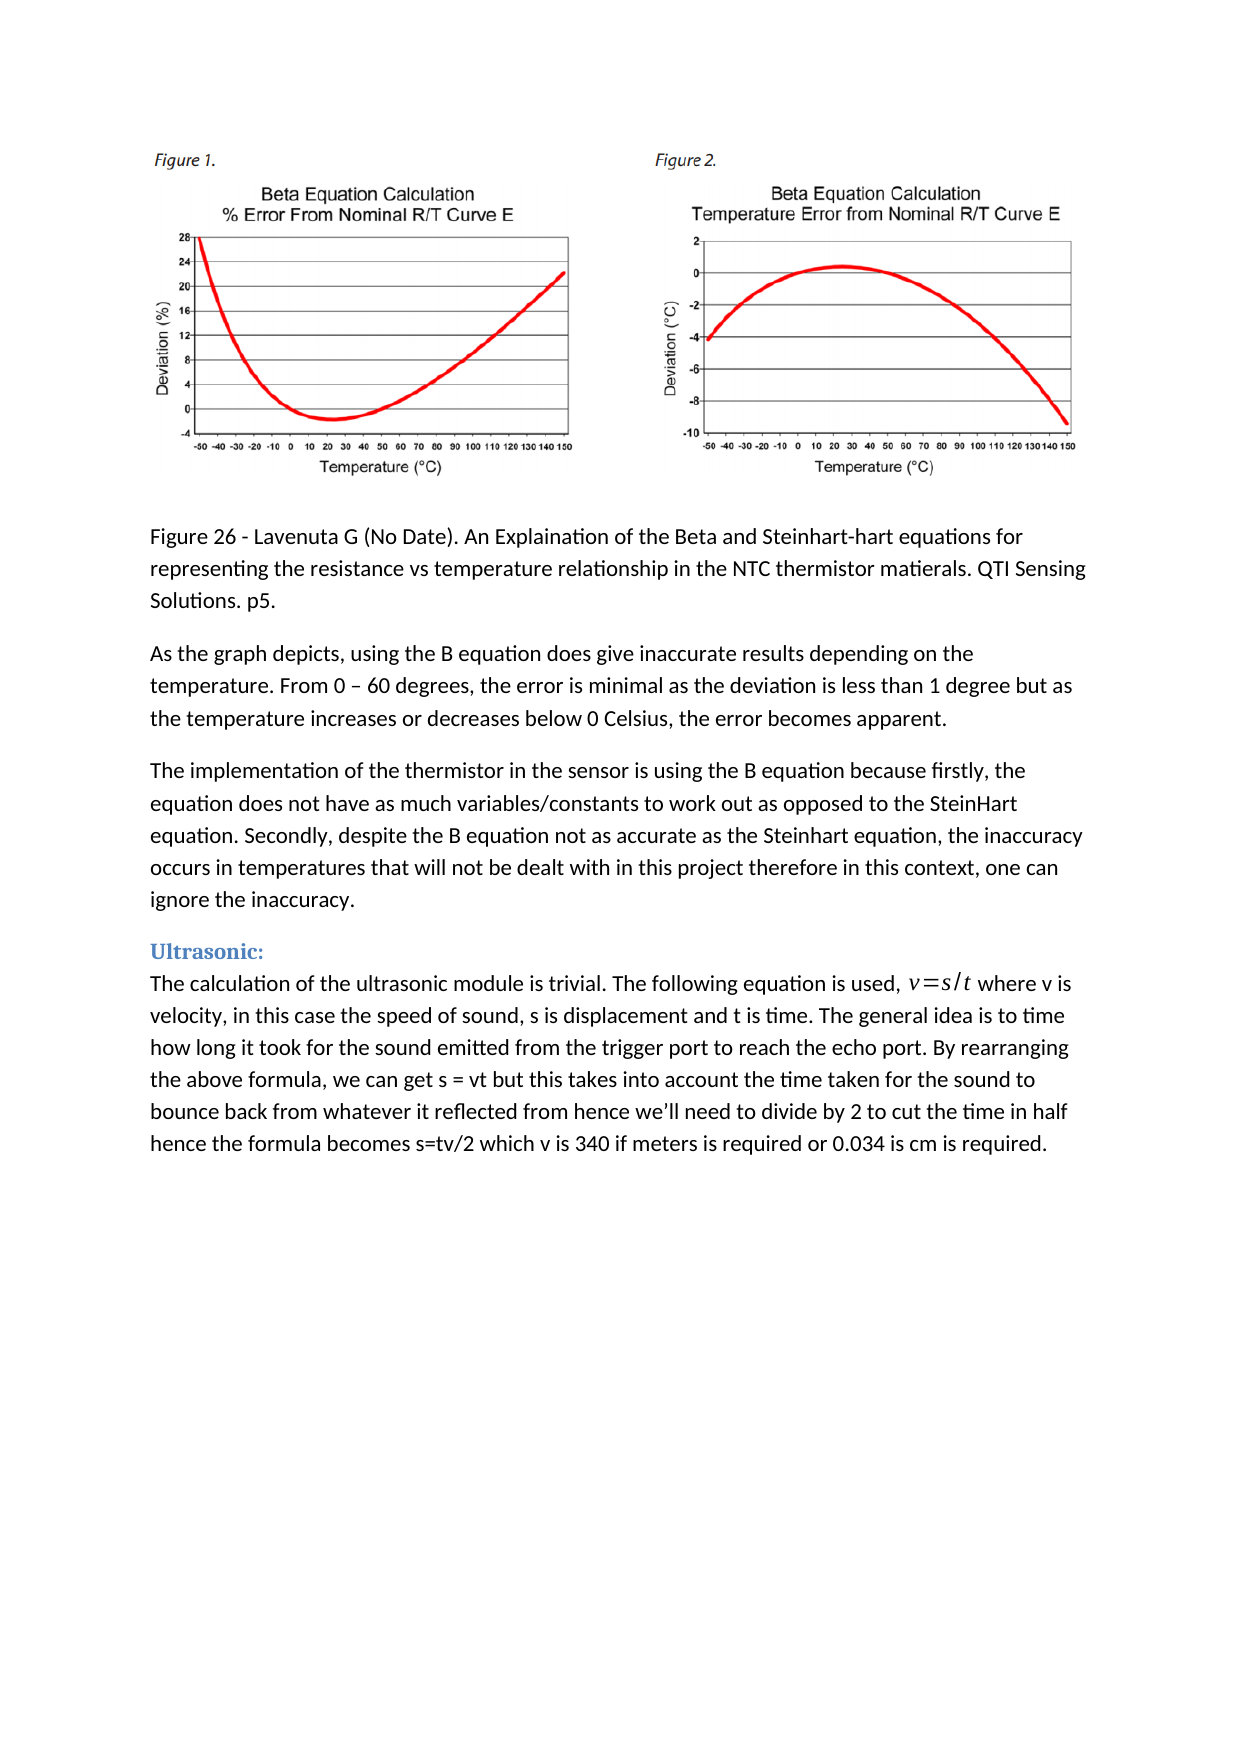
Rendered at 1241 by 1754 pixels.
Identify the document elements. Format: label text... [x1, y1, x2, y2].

text Figure 26 - Lavenuta G (No Date). An Explaination of the Beta and Steinhart-hart equations for representing the resistance vs temperature relationship in the NTC thermistor matierals. QTI Sensing Solutions. p5. [150, 522, 1090, 614]
picture [150, 150, 1089, 497]
text As the graph depicts, using the B equation does give inaccurate results depending on the temperature. From 0 – 60 degrees, the error is minimal as the deviation is less than 1 degree but as the temperature increases or decreases below 0 Celsius, the error becomes apparent. [150, 639, 1090, 732]
text The implementation of the thermistor in the sensor is using the B equation because firstly, the equation does not have as much variables/constants to work out as opposed to the SteinHart equation. Secondly, despite the B equation not as accurate as the Steinhart equation, the inaccuracy occurs in temperatures that will not be dealt with in this project therefore in this context, one can ignore the inaccuracy. [150, 757, 1090, 913]
subtitle Ultrasonic: [150, 938, 1090, 965]
text The calculation of the ultrasonic module is trivial. The following equation is used, where v is velocity, in this case the speed of sound, s is displacement and t is time. The general idea is to time how long it took for the sound emitted from the trigger port to reach the echo port. By rearranging the above formula, we can get s = vt but this takes into account the time taken for the sound to bounce back from whatever it reflected from hence we’ll need to divide by 2 to cut the time in half hence the formula becomes s=tv/2 which v is 340 if meters is required or 0.034 is cm is required. [150, 969, 1090, 1158]
